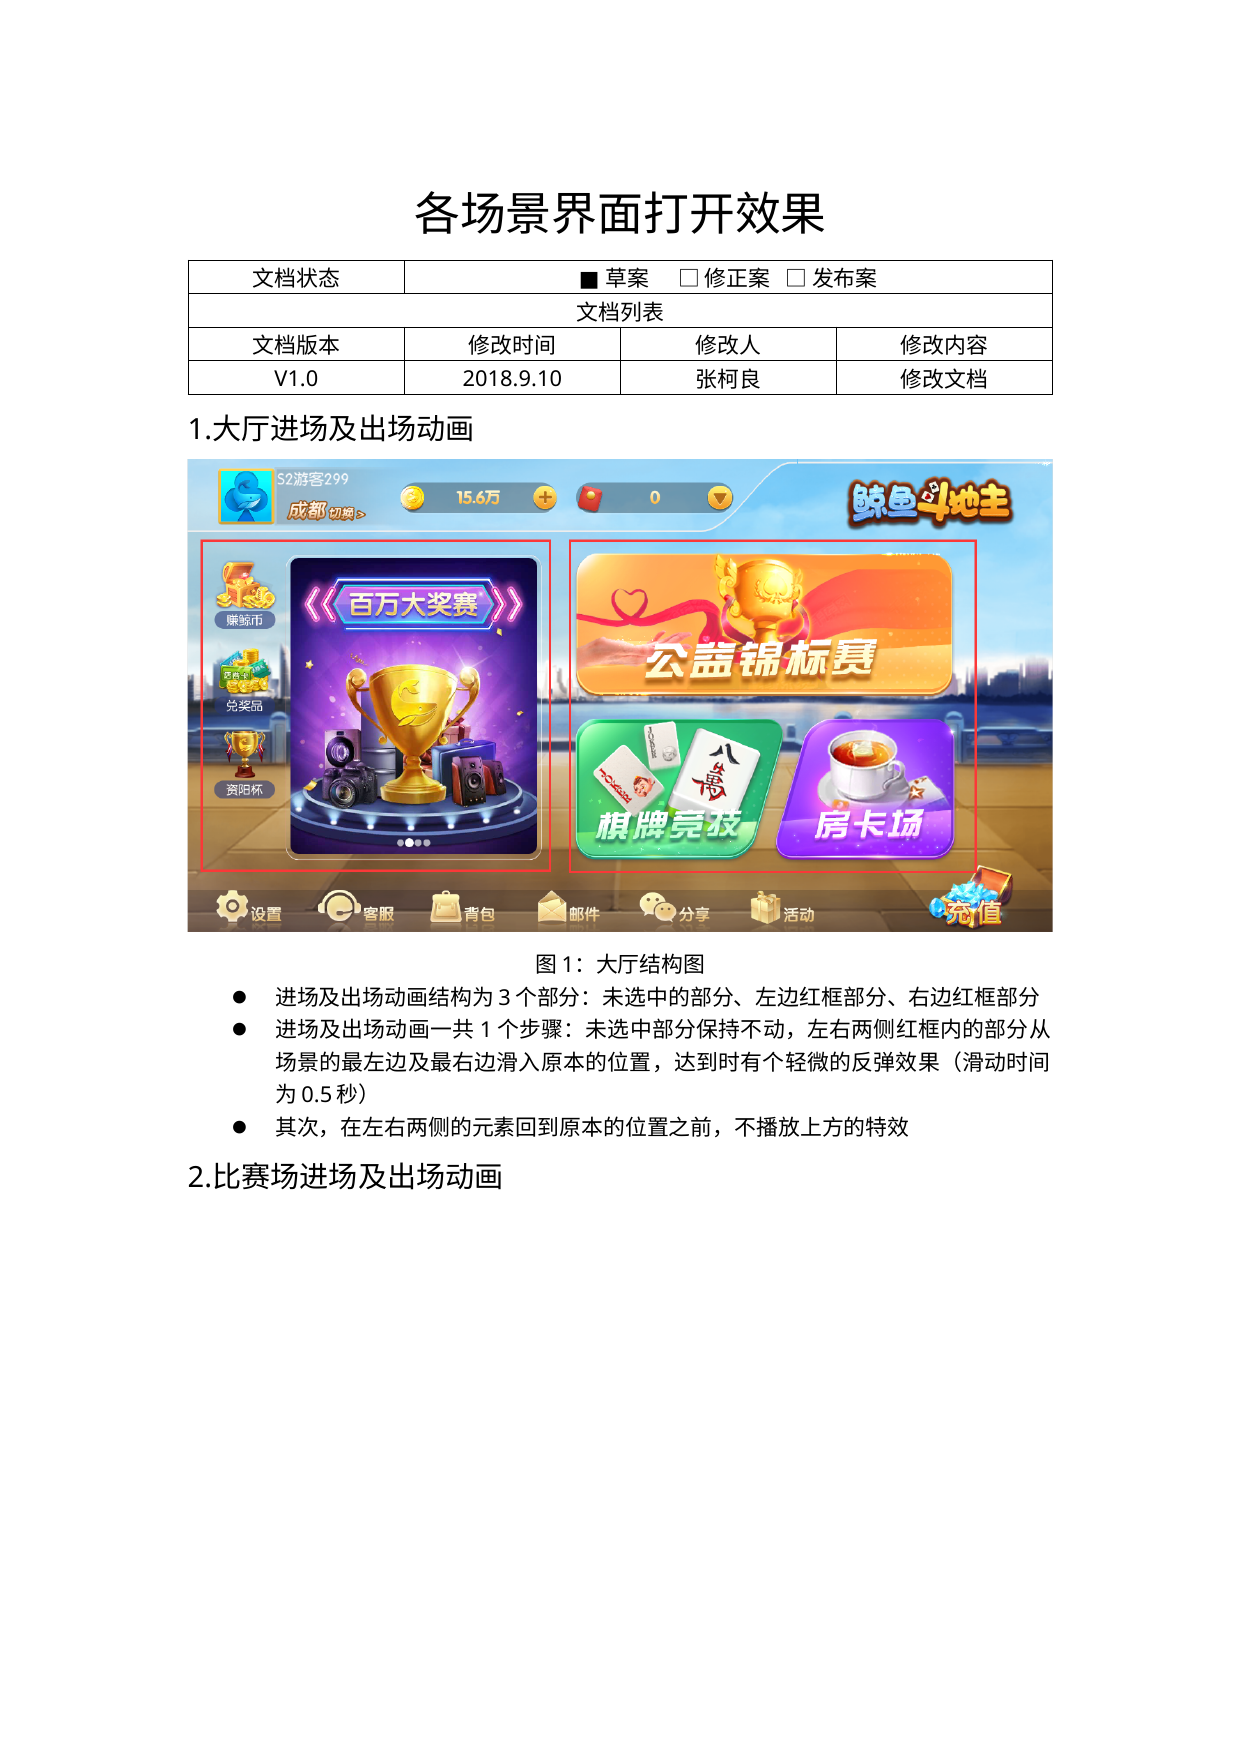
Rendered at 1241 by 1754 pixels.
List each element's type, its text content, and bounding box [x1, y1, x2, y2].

list 其次，在左右两侧的元素回到原本的位置之前，不播放上方的特效 [231, 1110, 1053, 1142]
text 1.大厅进场及出场动画 [187, 395, 1053, 459]
list 进场及出场动画结构为3个部分：未选中的部分、左边红框部分、右边红框部分 [231, 980, 1053, 1012]
table_cell 2018.9.10 [405, 361, 620, 394]
table_cell 文档列表 [189, 294, 1052, 327]
table_cell 修改时间 [405, 328, 620, 360]
table_cell 修改内容 [837, 328, 1052, 360]
text 图1：大厅结构图 [187, 947, 1053, 980]
picture [187, 459, 1053, 932]
table_cell 文档版本 [189, 328, 404, 360]
table_cell 修改人 [621, 328, 836, 360]
table_cell 修改文档 [837, 361, 1052, 394]
table_header 文档状态 [189, 261, 404, 293]
list 进场及出场动画一共1个步骤：未选中部分保持不动，左右两侧红框内的部分从场景的最左边及最右边滑入原本的位置，达到时有个轻微的反弹效果（滑动时间为0.5秒） [231, 1012, 1053, 1110]
table_cell 张柯良 [621, 361, 836, 394]
text 2.比赛场进场及出场动画 [187, 1142, 1053, 1207]
text 各场景界面打开效果 [187, 162, 1053, 259]
table_cell V1.0 [189, 361, 404, 394]
table_header ■ 草案 □ 修正案 □ 发布案 [405, 261, 1052, 293]
